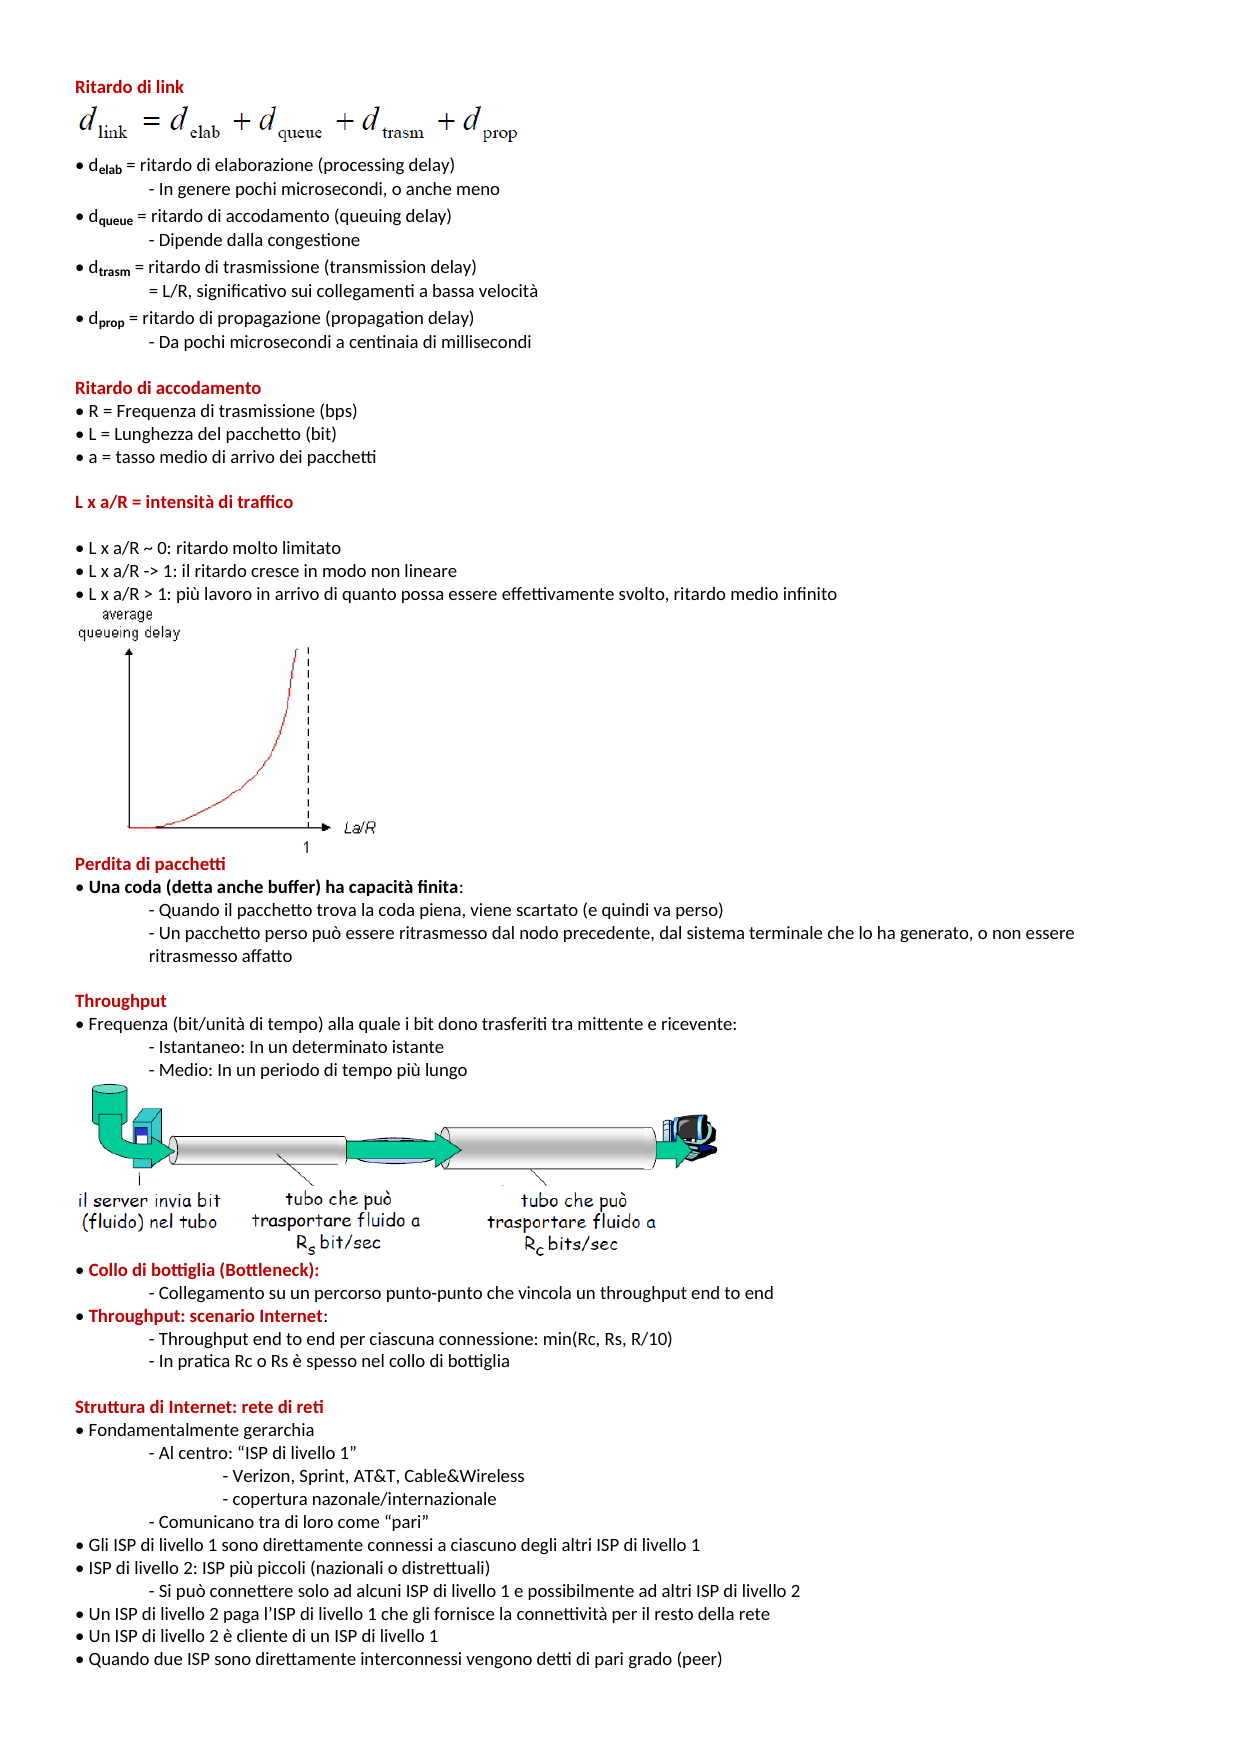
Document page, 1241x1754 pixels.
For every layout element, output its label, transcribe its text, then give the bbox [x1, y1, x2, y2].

text • Un ISP di livello 2 è cliente di un ISP di livello 1 [75, 1624, 1165, 1647]
text • R = Frequenza di trasmissione (bps) [75, 399, 1165, 422]
text Throughput [75, 990, 1165, 1013]
text • delab = ritardo di elaborazione (processing delay) [75, 149, 1165, 177]
text • Frequenza (bit/unità di tempo) alla quale i bit dono trasferiti tra mittente e ricevente: [75, 1013, 1165, 1036]
text • Gli ISP di livello 1 sono direttamente connessi a ciascuno degli altri ISP di livello 1 [75, 1533, 1165, 1556]
text - Istantaneo: In un determinato istante [75, 1036, 1165, 1058]
text • Throughput: scenario Internet: [75, 1304, 1165, 1327]
text L x a/R = intensità di traffico [75, 491, 1165, 514]
text • dqueue = ritardo di accodamento (queuing delay) [75, 200, 1165, 228]
text Struttura di Internet: rete di reti [75, 1395, 1165, 1418]
text • a = tasso medio di arrivo dei pacchetti [75, 445, 1165, 468]
text Ritardo di link [75, 75, 1165, 98]
text • dprop = ritardo di propagazione (propagation delay) [75, 302, 1165, 330]
text - Quando il pacchetto trova la coda piena, viene scartato (e quindi va perso) [75, 898, 1165, 921]
text • L = Lunghezza del pacchetto (bit) [75, 422, 1165, 445]
text • dtrasm = ritardo di trasmissione (transmission delay) [75, 251, 1165, 279]
picture [75, 605, 378, 853]
text - copertura nazonale/internazionale [75, 1487, 1165, 1510]
picture [75, 97, 520, 150]
text - Collegamento su un percorso punto-punto che vincola un throughput end to end [75, 1281, 1165, 1304]
text Perdita di pacchetti [75, 852, 1165, 875]
text - Un pacchetto perso può essere ritrasmesso dal nodo precedente, dal sistema terminale che lo ha generato, o non essere ritrasmesso affatto [149, 921, 1165, 967]
text = L/R, significativo sui collegamenti a bassa velocità [75, 279, 1165, 302]
text • Fondamentalmente gerarchia [75, 1418, 1165, 1441]
text - Si può connettere solo ad alcuni ISP di livello 1 e possibilmente ad altri ISP di livello 2 [75, 1579, 1165, 1602]
text - Da pochi microsecondi a centinaia di millisecondi [75, 330, 1165, 353]
text • Collo di bottiglia (Bottleneck): [75, 1258, 1165, 1281]
text • L x a/R -> 1: il ritardo cresce in modo non lineare [75, 559, 1165, 582]
text • L x a/R > 1: più lavoro in arrivo di quanto possa essere effettivamente svolto, ritardo medio infinito [75, 582, 1165, 605]
picture [75, 1081, 719, 1258]
text • Una coda (detta anche buffer) ha capacità finita: [75, 875, 1165, 898]
text • Un ISP di livello 2 paga l’ISP di livello 1 che gli fornisce la connettività per il resto della rete [75, 1602, 1165, 1624]
text - Comunicano tra di loro come “pari” [75, 1510, 1165, 1533]
text - Al centro: “ISP di livello 1” [75, 1441, 1165, 1464]
text • L x a/R ~ 0: ritardo molto limitato [75, 537, 1165, 559]
text - In pratica Rc o Rs è spesso nel collo di bottiglia [75, 1349, 1165, 1372]
text Ritardo di accodamento [75, 376, 1165, 399]
text - In genere pochi microsecondi, o anche meno [75, 177, 1165, 200]
text • Quando due ISP sono direttamente interconnessi vengono detti di pari grado (peer) [75, 1647, 1165, 1670]
text - Throughput end to end per ciascuna connessione: min(Rc, Rs, R/10) [75, 1327, 1165, 1349]
text • ISP di livello 2: ISP più piccoli (nazionali o distrettuali) [75, 1556, 1165, 1579]
text - Verizon, Sprint, AT&T, Cable&Wireless [75, 1464, 1165, 1487]
text - Dipende dalla congestione [75, 228, 1165, 251]
text - Medio: In un periodo di tempo più lungo [75, 1058, 1165, 1081]
